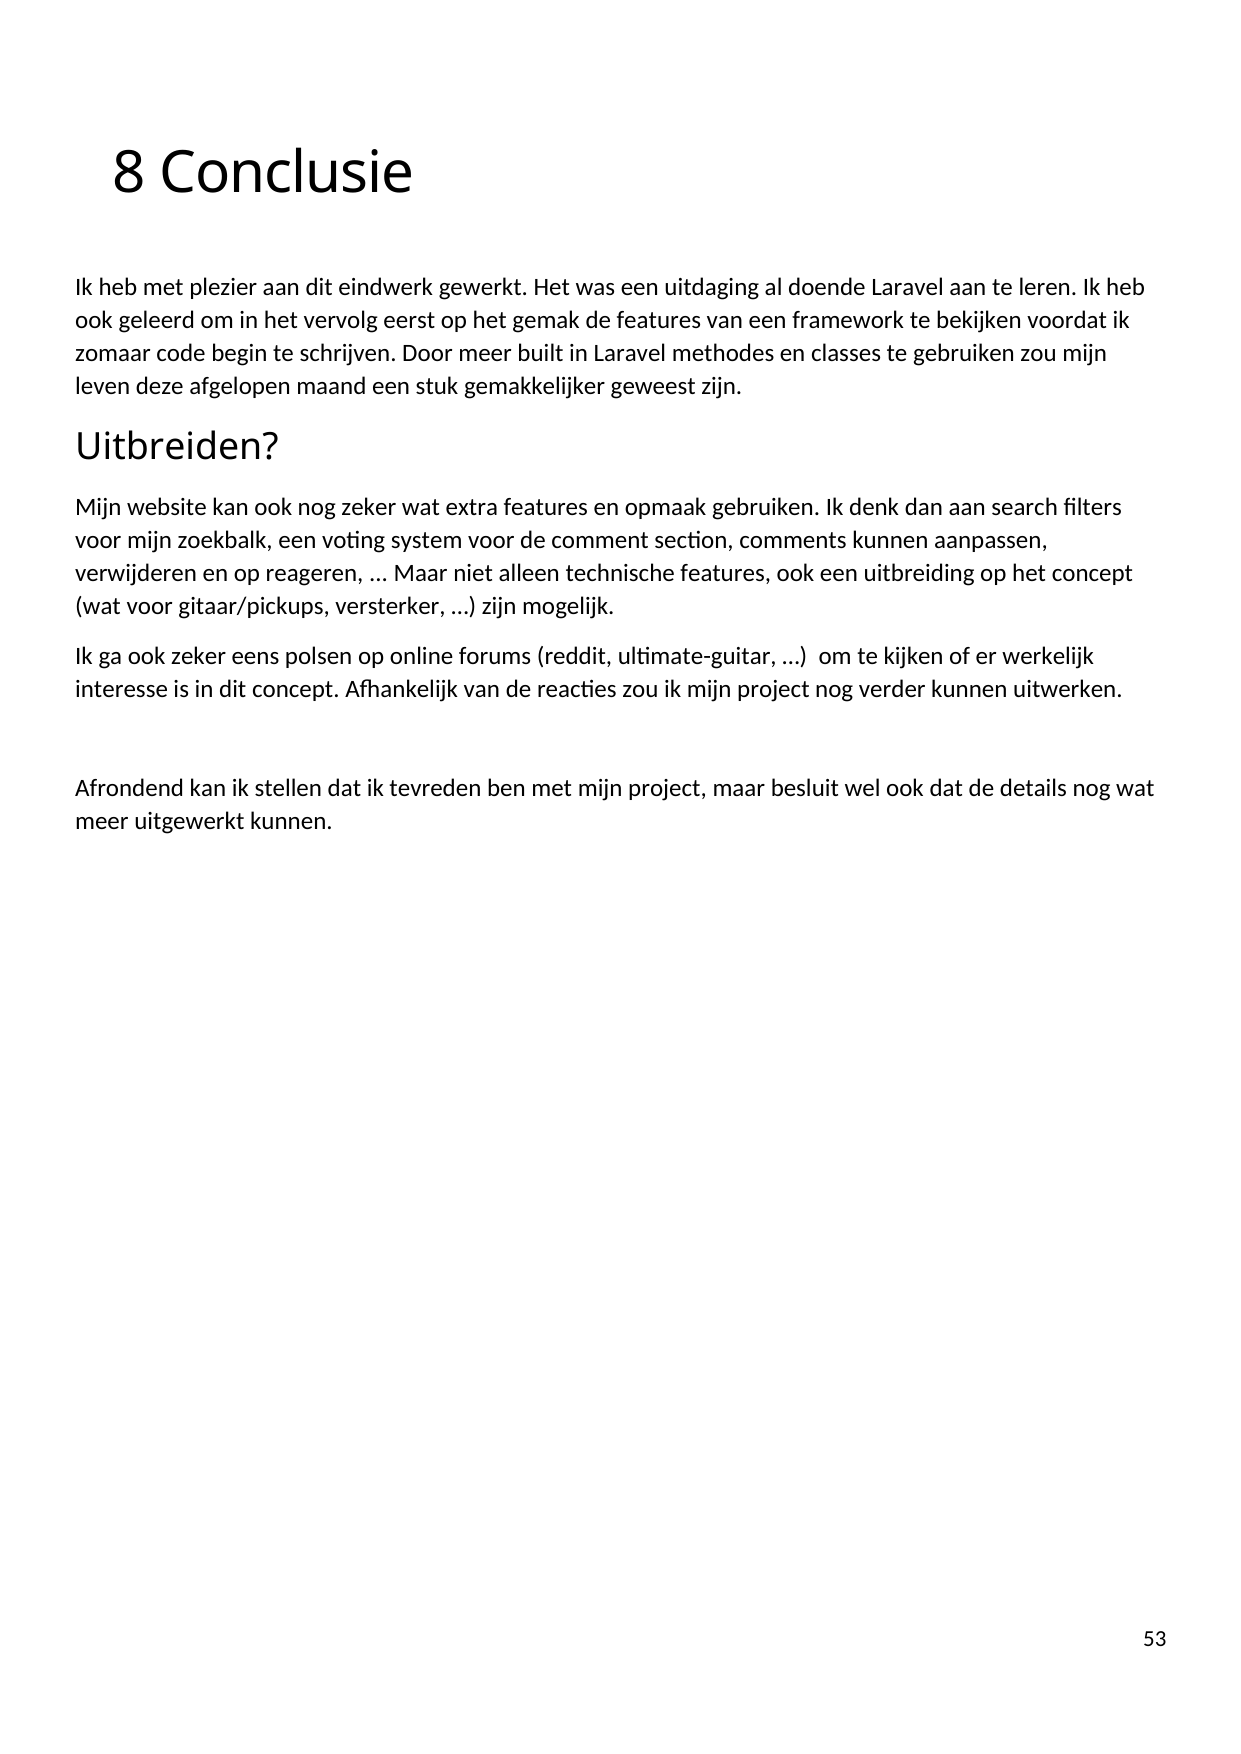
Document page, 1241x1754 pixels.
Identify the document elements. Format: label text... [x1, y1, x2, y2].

text Afrondend kan ik stellen dat ik tevreden ben met mijn project, maar besluit wel ook dat de details nog wat meer uitgewerkt kunnen. [75, 772, 1165, 835]
title 8 Conclusie [112, 130, 1165, 209]
text Mijn website kan ook nog zeker wat extra features en opmaak gebruiken. Ik denk dan aan search filters voor mijn zoekbalk, een voting system voor de comment section, comments kunnen aanpassen, verwijderen en op reageren, ... Maar niet alleen technische features, ook een uitbreiding op het concept (wat voor gitaar/pickups, versterker, …) zijn mogelijk. [75, 491, 1165, 621]
text Ik ga ook zeker eens polsen op online forums (reddit, ultimate-guitar, …) om te kijken of er werkelijk interesse is in dit concept. Afhankelijk van de reacties zou ik mijn project nog verder kunnen uitwerken. [75, 640, 1165, 703]
text Uitbreiden? [75, 420, 1165, 471]
text Ik heb met plezier aan dit eindwerk gewerkt. Het was een uitdaging al doende Laravel aan te leren. Ik heb ook geleerd om in het vervolg eerst op het gemak de features van een framework te bekijken voordat ik zomaar code begin te schrijven. Door meer built in Laravel methodes en classes te gebruiken zou mijn leven deze afgelopen maand een stuk gemakkelijker geweest zijn. [75, 271, 1165, 401]
